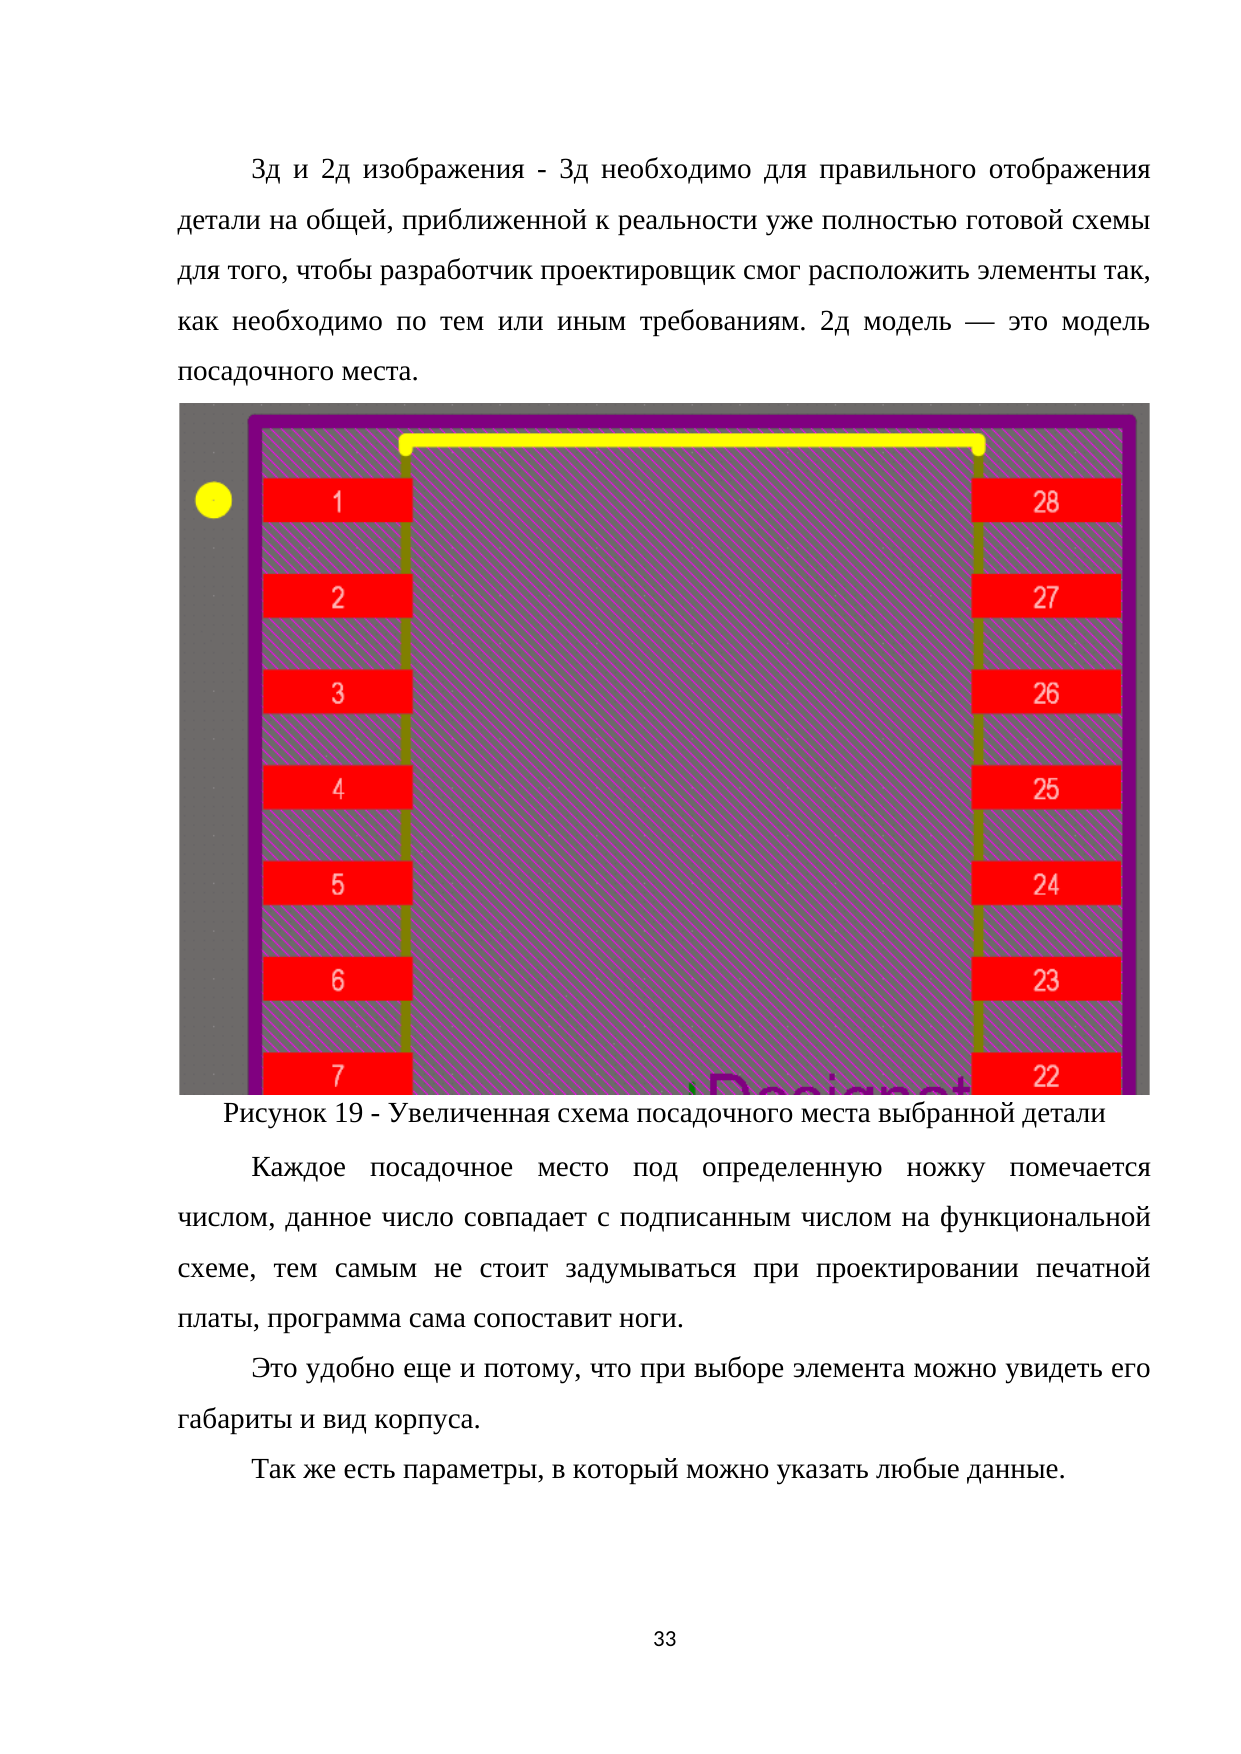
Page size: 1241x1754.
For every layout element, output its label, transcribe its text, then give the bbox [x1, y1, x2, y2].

text Это удобно еще и потому, что при выборе элемента можно увидеть его габариты и вид корпуса. [177, 1350, 1152, 1434]
text Рисунок 19 - Увеличенная схема посадочного места выбранной детали [177, 1095, 1152, 1128]
text Так же есть параметры, в который можно указать любые данные. [177, 1451, 1152, 1484]
text 3д и 2д изображения - 3д необходимо для правильного отображения детали на общей, приближенной к реальности уже полностью готовой схемы для того, чтобы разработчик проектировщик смог расположить элементы так, как необходимо по тем или иным требованиям. 2д модель — это модель посадочного места. [177, 152, 1152, 386]
text Каждое посадочное место под определенную ножку помечается числом, данное число совпадает с подписанным числом на функциональной схеме, тем самым не стоит задумываться при проектировании печатной платы, программа сама сопоставит ноги. [177, 1149, 1152, 1334]
picture [179, 403, 1150, 1095]
